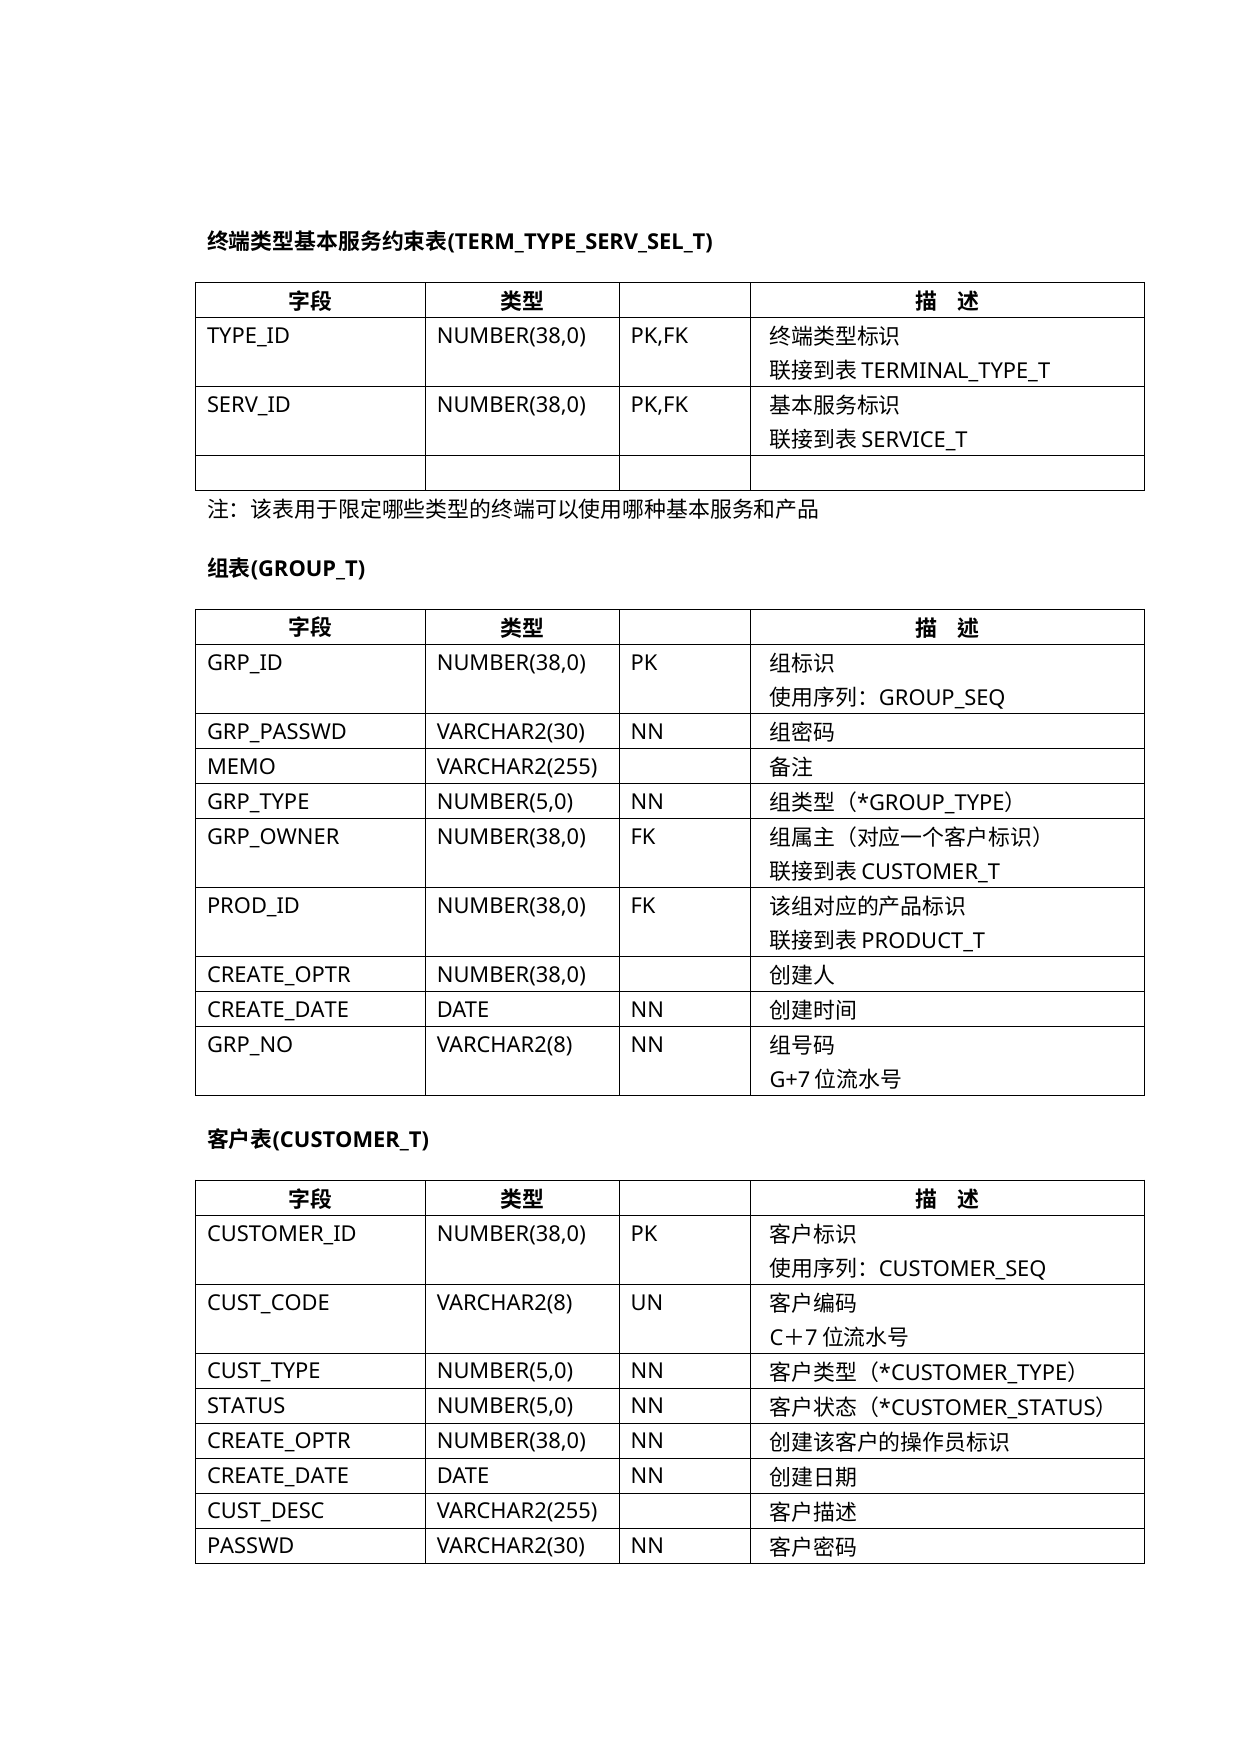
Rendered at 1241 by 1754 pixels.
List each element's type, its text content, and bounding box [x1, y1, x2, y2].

table_cell VARCHAR2(30) [426, 1529, 619, 1562]
table_cell NUMBER(38,0) [426, 1216, 619, 1283]
table_cell NN [620, 992, 750, 1026]
table_cell GRP_NO [196, 1027, 425, 1094]
table_header 字段 [196, 1181, 425, 1214]
table_cell 组密码 [751, 714, 1144, 748]
table_cell NUMBER(38,0) [426, 819, 619, 887]
table_header 字段 [196, 610, 425, 644]
table_cell 客户密码 [751, 1529, 1144, 1562]
table_cell NUMBER(38,0) [426, 387, 619, 455]
table_cell TYPE_ID [196, 318, 425, 386]
table_cell 创建人 [751, 957, 1144, 991]
table_cell 客户类型（*CUSTOMER_TYPE） [751, 1354, 1144, 1387]
table_header [620, 1181, 750, 1214]
table_cell 组标识 使用序列：GROUP_SEQ [751, 645, 1144, 713]
table_cell PASSWD [196, 1529, 425, 1562]
table_cell NN [620, 1354, 750, 1387]
table_cell DATE [426, 1459, 619, 1492]
table_header 描 述 [751, 1181, 1144, 1214]
table_header 字段 [196, 283, 425, 317]
table_cell 创建时间 [751, 992, 1144, 1026]
table_cell CREATE_DATE [196, 992, 425, 1026]
table_header 类型 [426, 283, 619, 317]
table_cell PK,FK [620, 318, 750, 386]
table_cell CUST_TYPE [196, 1354, 425, 1387]
table_cell VARCHAR2(8) [426, 1285, 619, 1352]
table_header [620, 610, 750, 644]
table_cell CUST_DESC [196, 1494, 425, 1527]
list 客户表(CUSTOMER_T) [207, 1121, 1053, 1154]
table_cell CUST_CODE [196, 1285, 425, 1352]
table_header 类型 [426, 610, 619, 644]
table_cell 客户状态（*CUSTOMER_STATUS） [751, 1389, 1144, 1422]
table_cell CUSTOMER_ID [196, 1216, 425, 1283]
table_cell VARCHAR2(255) [426, 1494, 619, 1527]
table_cell NUMBER(5,0) [426, 784, 619, 818]
table_cell [196, 456, 425, 490]
table_cell NN [620, 1424, 750, 1457]
table_cell GRP_TYPE [196, 784, 425, 818]
table_cell VARCHAR2(8) [426, 1027, 619, 1094]
table_cell NUMBER(38,0) [426, 888, 619, 956]
table_cell PK [620, 1216, 750, 1283]
table_cell 组类型（*GROUP_TYPE） [751, 784, 1144, 818]
table_cell [620, 749, 750, 783]
table_cell 基本服务标识 联接到表SERVICE_T [751, 387, 1144, 455]
table_cell DATE [426, 992, 619, 1026]
table_cell NUMBER(5,0) [426, 1389, 619, 1422]
table_header 描 述 [751, 283, 1144, 317]
table_cell NN [620, 714, 750, 748]
table_cell NUMBER(5,0) [426, 1354, 619, 1387]
table_cell NUMBER(38,0) [426, 1424, 619, 1457]
text 注：该表用于限定哪些类型的终端可以使用哪种基本服务和产品 [207, 491, 1053, 525]
table_cell 客户描述 [751, 1494, 1144, 1527]
table_cell UN [620, 1285, 750, 1352]
table_cell VARCHAR2(255) [426, 749, 619, 783]
table_cell [620, 957, 750, 991]
table_cell FK [620, 888, 750, 956]
table_cell NN [620, 1027, 750, 1094]
table_cell NUMBER(38,0) [426, 957, 619, 991]
table_cell 组属主（对应一个客户标识） 联接到表CUSTOMER_T [751, 819, 1144, 887]
table_cell 组号码 G+7位流水号 [751, 1027, 1144, 1094]
table_cell SERV_ID [196, 387, 425, 455]
table_cell PK,FK [620, 387, 750, 455]
table_cell 客户编码 C＋7位流水号 [751, 1285, 1144, 1352]
table_header 类型 [426, 1181, 619, 1214]
table_cell PK [620, 645, 750, 713]
table_cell 创建日期 [751, 1459, 1144, 1492]
table_cell NN [620, 1459, 750, 1492]
table_cell VARCHAR2(30) [426, 714, 619, 748]
table_cell [620, 1494, 750, 1527]
table_cell FK [620, 819, 750, 887]
table_cell 该组对应的产品标识 联接到表PRODUCT_T [751, 888, 1144, 956]
table_cell 备注 [751, 749, 1144, 783]
table_cell NN [620, 784, 750, 818]
table_cell 创建该客户的操作员标识 [751, 1424, 1144, 1457]
table_cell NUMBER(38,0) [426, 645, 619, 713]
table_header [620, 283, 750, 317]
table_cell GRP_OWNER [196, 819, 425, 887]
table_cell [426, 456, 619, 490]
table_cell PROD_ID [196, 888, 425, 956]
table_cell CREATE_OPTR [196, 957, 425, 991]
table_cell [620, 456, 750, 490]
table_cell 终端类型标识 联接到表TERMINAL_TYPE_T [751, 318, 1144, 386]
list 组表(GROUP_T) [207, 550, 1053, 584]
table_cell GRP_PASSWD [196, 714, 425, 748]
table_cell MEMO [196, 749, 425, 783]
table_cell STATUS [196, 1389, 425, 1422]
table_cell NUMBER(38,0) [426, 318, 619, 386]
table_cell GRP_ID [196, 645, 425, 713]
list 终端类型基本服务约束表(TERM_TYPE_SERV_SEL_T) [207, 223, 1053, 257]
table_cell 客户标识 使用序列：CUSTOMER_SEQ [751, 1216, 1144, 1283]
table_cell CREATE_OPTR [196, 1424, 425, 1457]
table_header 描 述 [751, 610, 1144, 644]
table_cell NN [620, 1529, 750, 1562]
table_cell [751, 456, 1144, 490]
table_cell NN [620, 1389, 750, 1422]
table_cell CREATE_DATE [196, 1459, 425, 1492]
